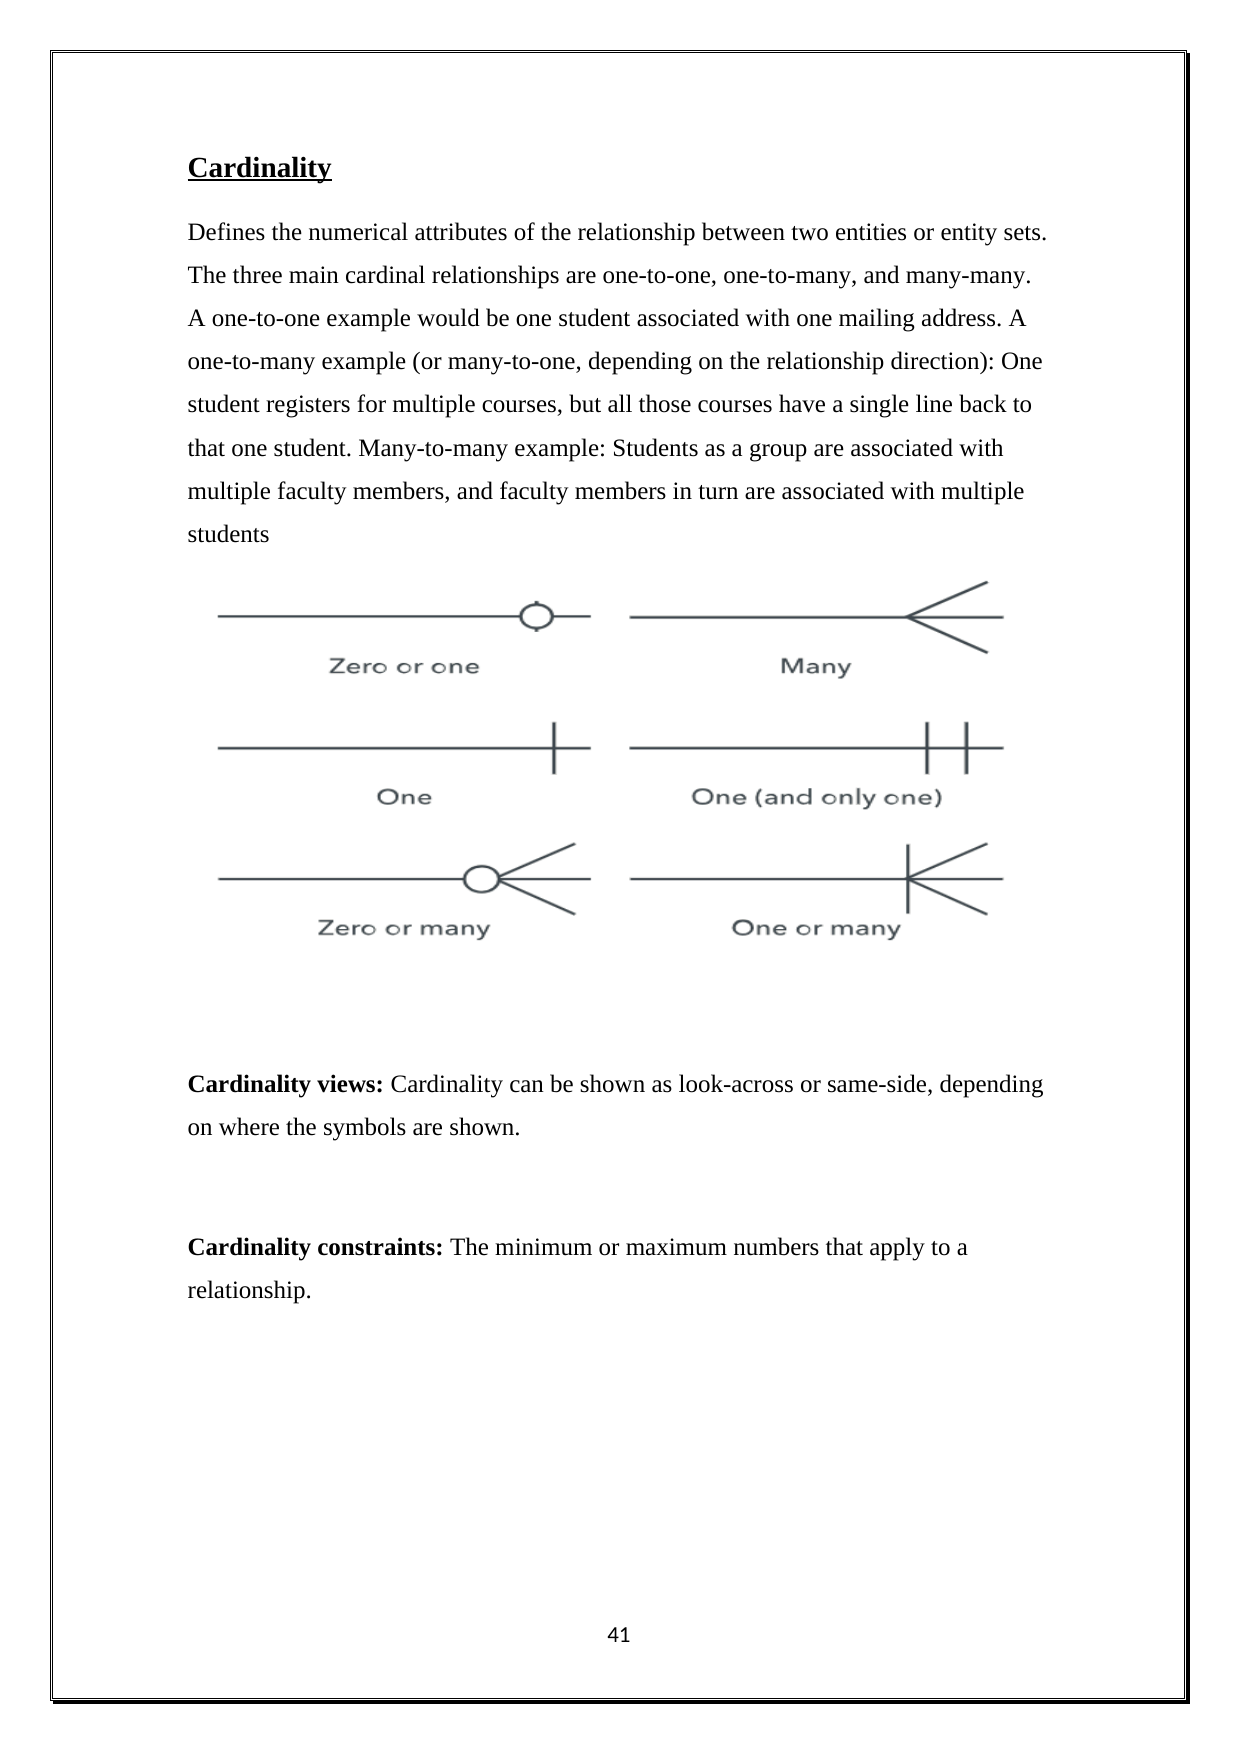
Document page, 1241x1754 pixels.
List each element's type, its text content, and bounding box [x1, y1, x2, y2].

text Cardinality constraints: The minimum or maximum numbers that apply to a relationship. [187, 1232, 1049, 1303]
text Defines the numerical attributes of the relationship between two entities or entity sets. The three main cardinal relationships are one-to-one, one-to-many, and many-many. A one-to-one example would be one student associated with one mailing address. A one-to-many example (or many-to-one, depending on the relationship direction): One student registers for multiple courses, but all those courses have a single line back to that one student. Many-to-many example: Students as a group are associated with multiple faculty members, and faculty members in turn are associated with multiple students [187, 217, 1049, 561]
text Cardinality views: Cardinality can be shown as look-across or same-side, depending on where the symbols are shown. [187, 1069, 1049, 1141]
text Cardinality [187, 150, 1049, 183]
picture [187, 561, 1053, 979]
